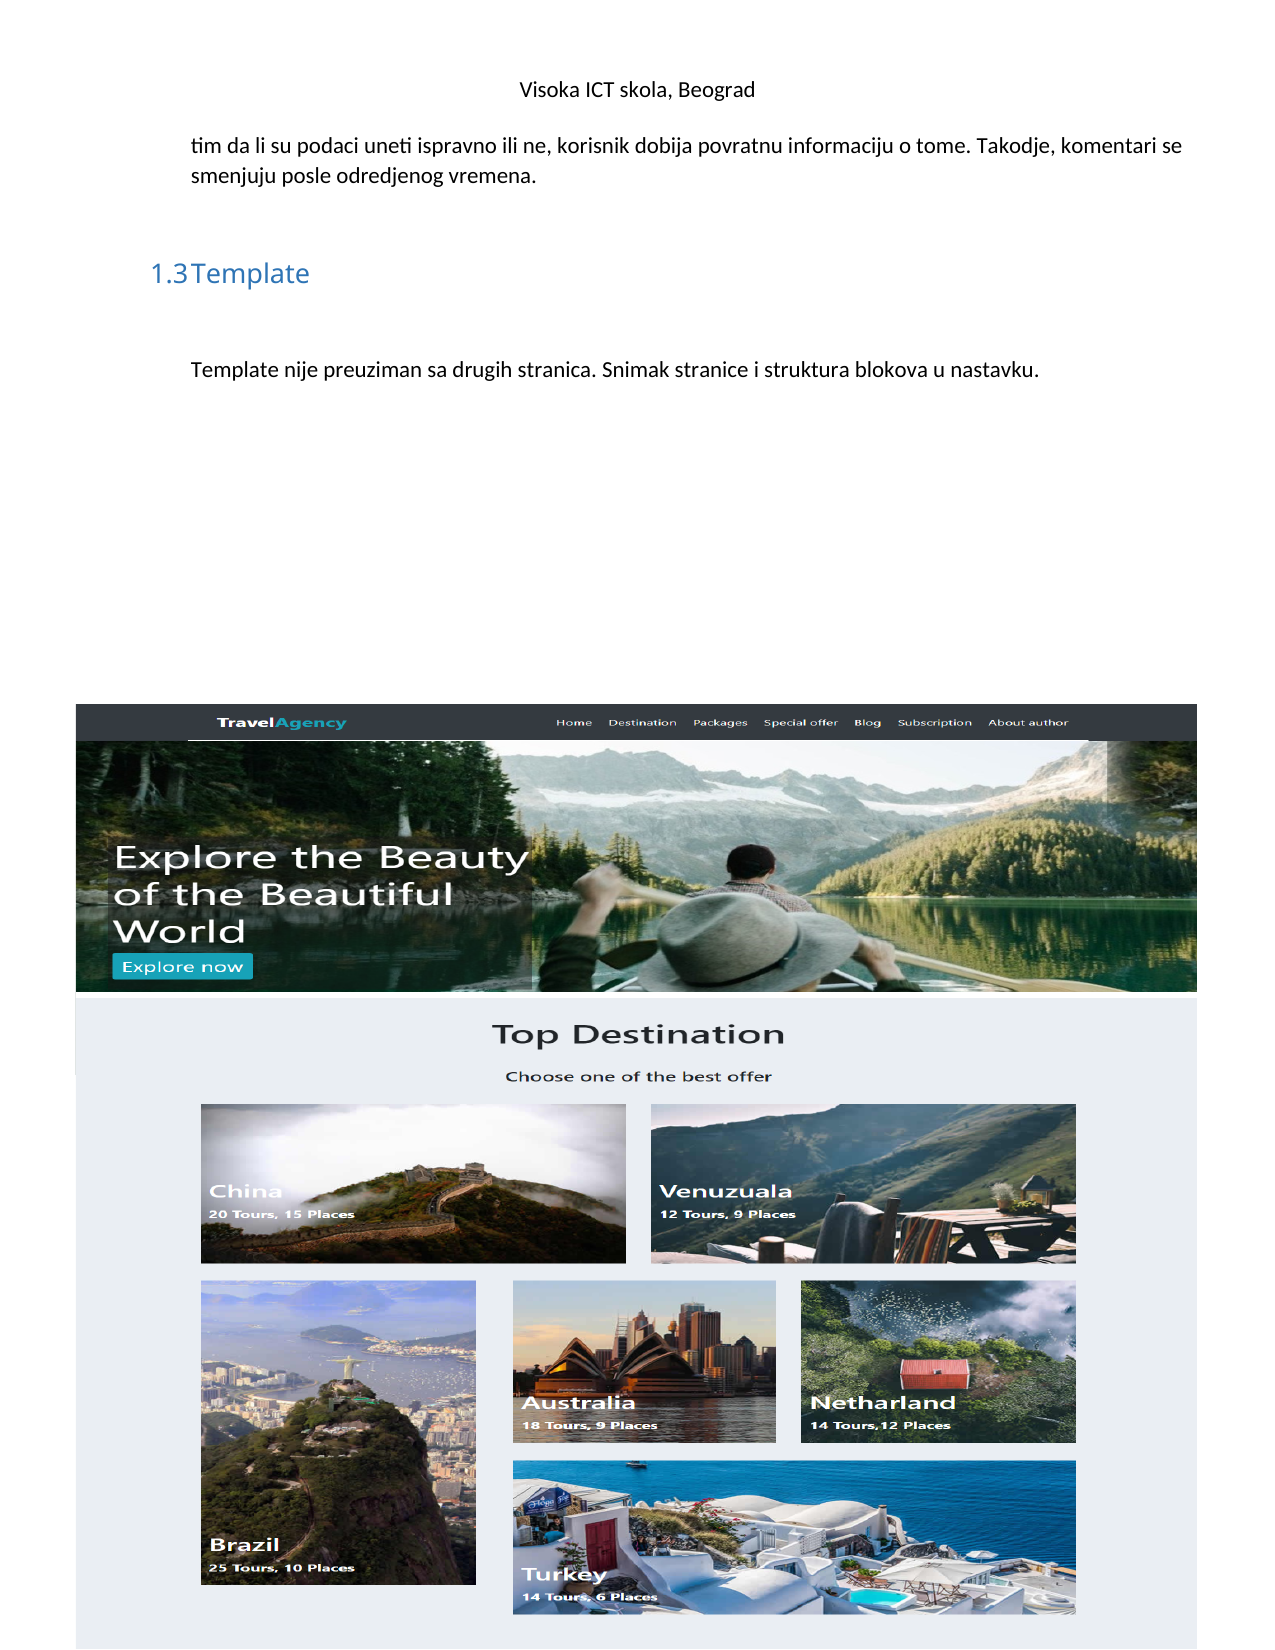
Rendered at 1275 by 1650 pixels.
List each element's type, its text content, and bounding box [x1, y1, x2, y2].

picture [75, 704, 1196, 1648]
list Template nije preuziman sa drugih stranica. Snimak stranice i struktura blokova u nastavku. [191, 355, 1200, 383]
subtitle Template [150, 255, 1200, 292]
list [191, 131, 1200, 189]
